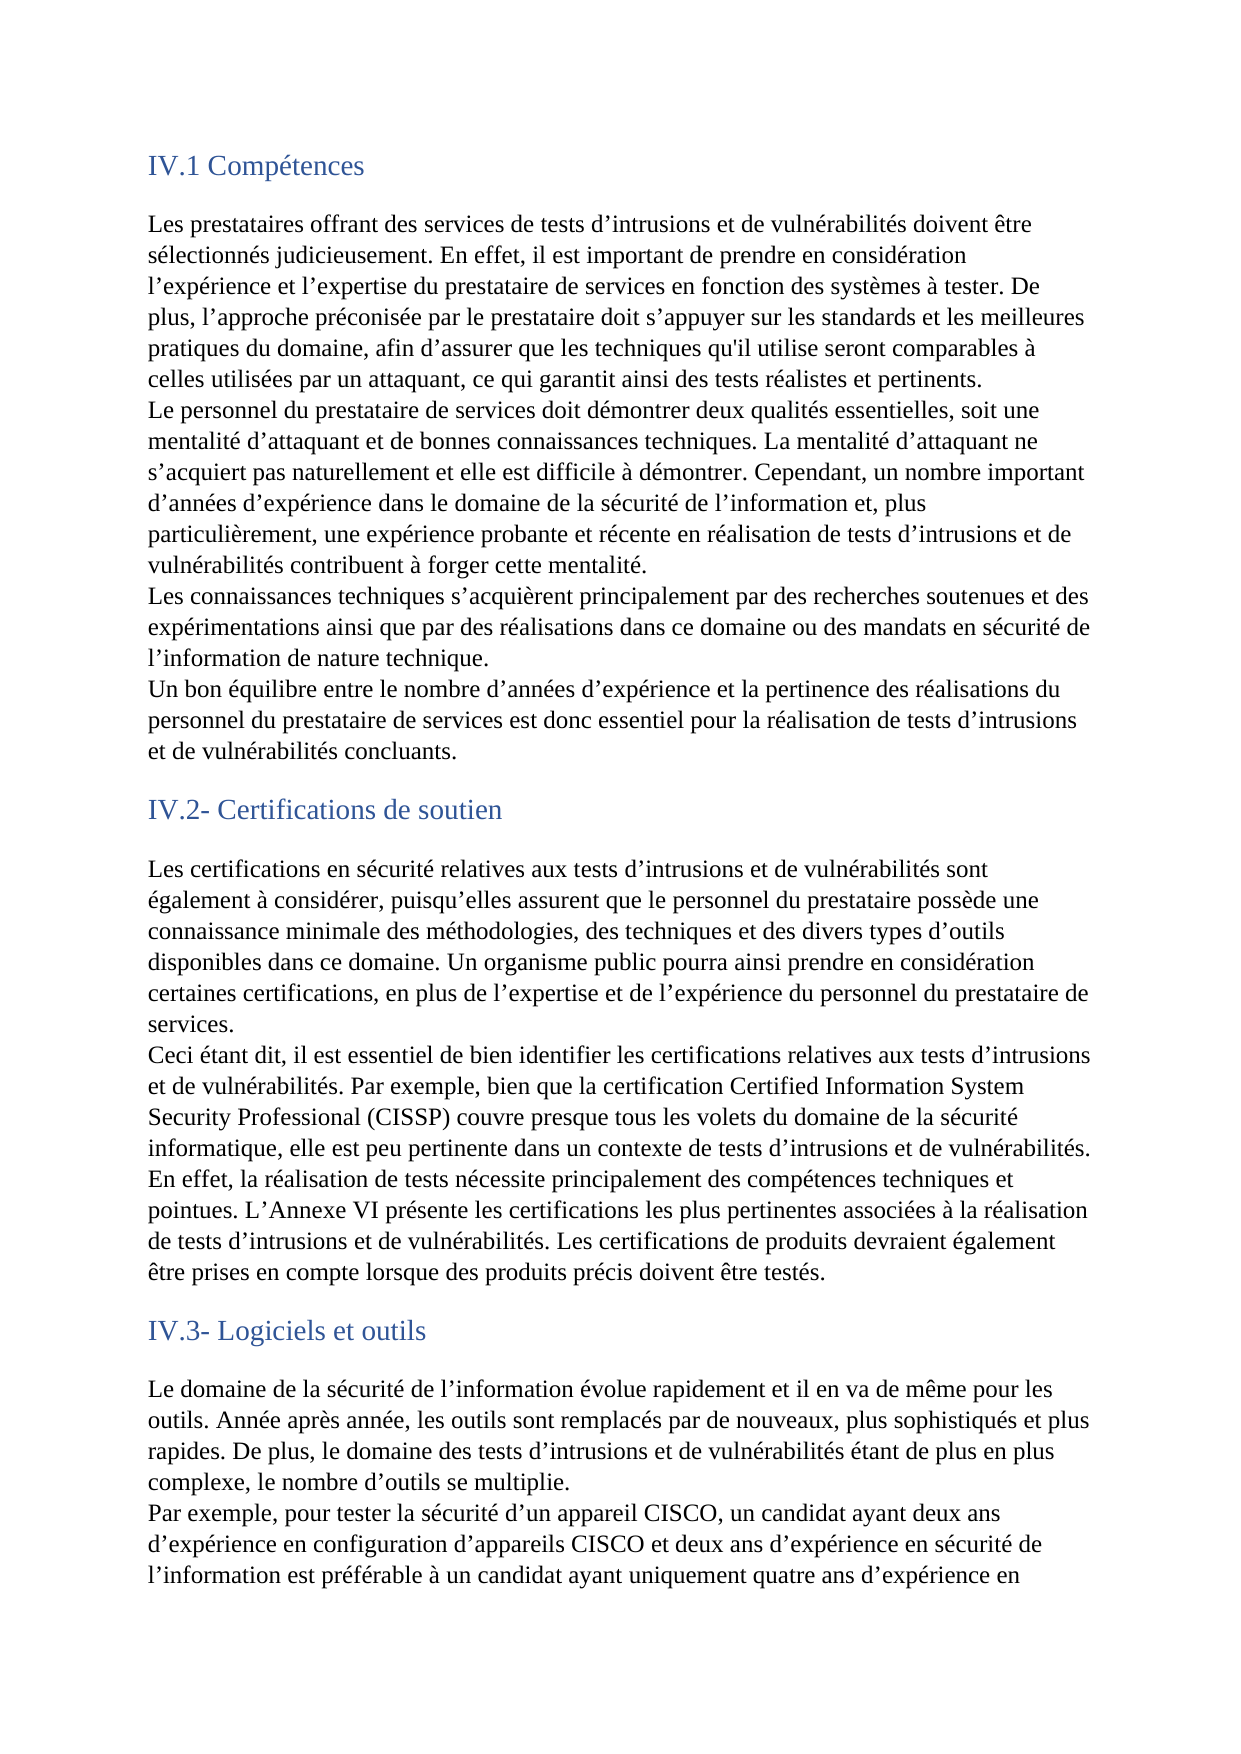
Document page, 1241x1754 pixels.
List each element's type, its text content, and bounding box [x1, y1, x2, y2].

text Les connaissances techniques s’acquièrent principalement par des recherches soutenues et des expérimentations ainsi que par des réalisations dans ce domaine ou des mandats en sécurité de l’information de nature technique. [148, 581, 1093, 672]
subtitle IV.1 Compétences [148, 148, 1093, 181]
text Les prestataires offrant des services de tests d’intrusions et de vulnérabilités doivent être sélectionnés judicieusement. En effet, il est important de prendre en considération l’expérience et l’expertise du prestataire de services en fonction des systèmes à tester. De plus, l’approche préconisée par le prestataire doit s’appuyer sur les standards et les meilleures pratiques du domaine, afin d’assurer que les techniques qu'il utilise seront comparables à celles utilisées par un attaquant, ce qui garantit ainsi des tests réalistes et pertinents. [148, 209, 1093, 393]
subtitle IV.2- Certifications de soutien [148, 792, 1093, 826]
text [148, 1498, 1093, 1589]
text Un bon équilibre entre le nombre d’années d’expérience et la pertinence des réalisations du personnel du prestataire de services est donc essentiel pour la réalisation de tests d’intrusions et de vulnérabilités concluants. [148, 674, 1093, 765]
subtitle IV.3- Logiciels et outils [148, 1313, 1093, 1347]
text Les certifications en sécurité relatives aux tests d’intrusions et de vulnérabilités sont également à considérer, puisqu’elles assurent que le personnel du prestataire possède une connaissance minimale des méthodologies, des techniques et des divers types d’outils disponibles dans ce domaine. Un organisme public pourra ainsi prendre en considération certaines certifications, en plus de l’expertise et de l’expérience du personnel du prestataire de services. [148, 854, 1093, 1038]
text Le domaine de la sécurité de l’information évolue rapidement et il en va de même pour les outils. Année après année, les outils sont remplacés par de nouveaux, plus sophistiqués et plus rapides. De plus, le domaine des tests d’intrusions et de vulnérabilités étant de plus en plus complexe, le nombre d’outils se multiplie. [148, 1374, 1093, 1496]
text Le personnel du prestataire de services doit démontrer deux qualités essentielles, soit une mentalité d’attaquant et de bonnes connaissances techniques. La mentalité d’attaquant ne s’acquiert pas naturellement et elle est difficile à démontrer. Cependant, un nombre important d’années d’expérience dans le domaine de la sécurité de l’information et, plus particulièrement, une expérience probante et récente en réalisation de tests d’intrusions et de vulnérabilités contribuent à forger cette mentalité. [148, 395, 1093, 579]
text Ceci étant dit, il est essentiel de bien identifier les certifications relatives aux tests d’intrusions et de vulnérabilités. Par exemple, bien que la certification Certified Information System Security Professional (CISSP) couvre presque tous les volets du domaine de la sécurité informatique, elle est peu pertinente dans un contexte de tests d’intrusions et de vulnérabilités. En effet, la réalisation de tests nécessite principalement des compétences techniques et pointues. L’Annexe VI présente les certifications les plus pertinentes associées à la réalisation de tests d’intrusions et de vulnérabilités. Les certifications de produits devraient également être prises en compte lorsque des produits précis doivent être testés. [148, 1040, 1093, 1286]
